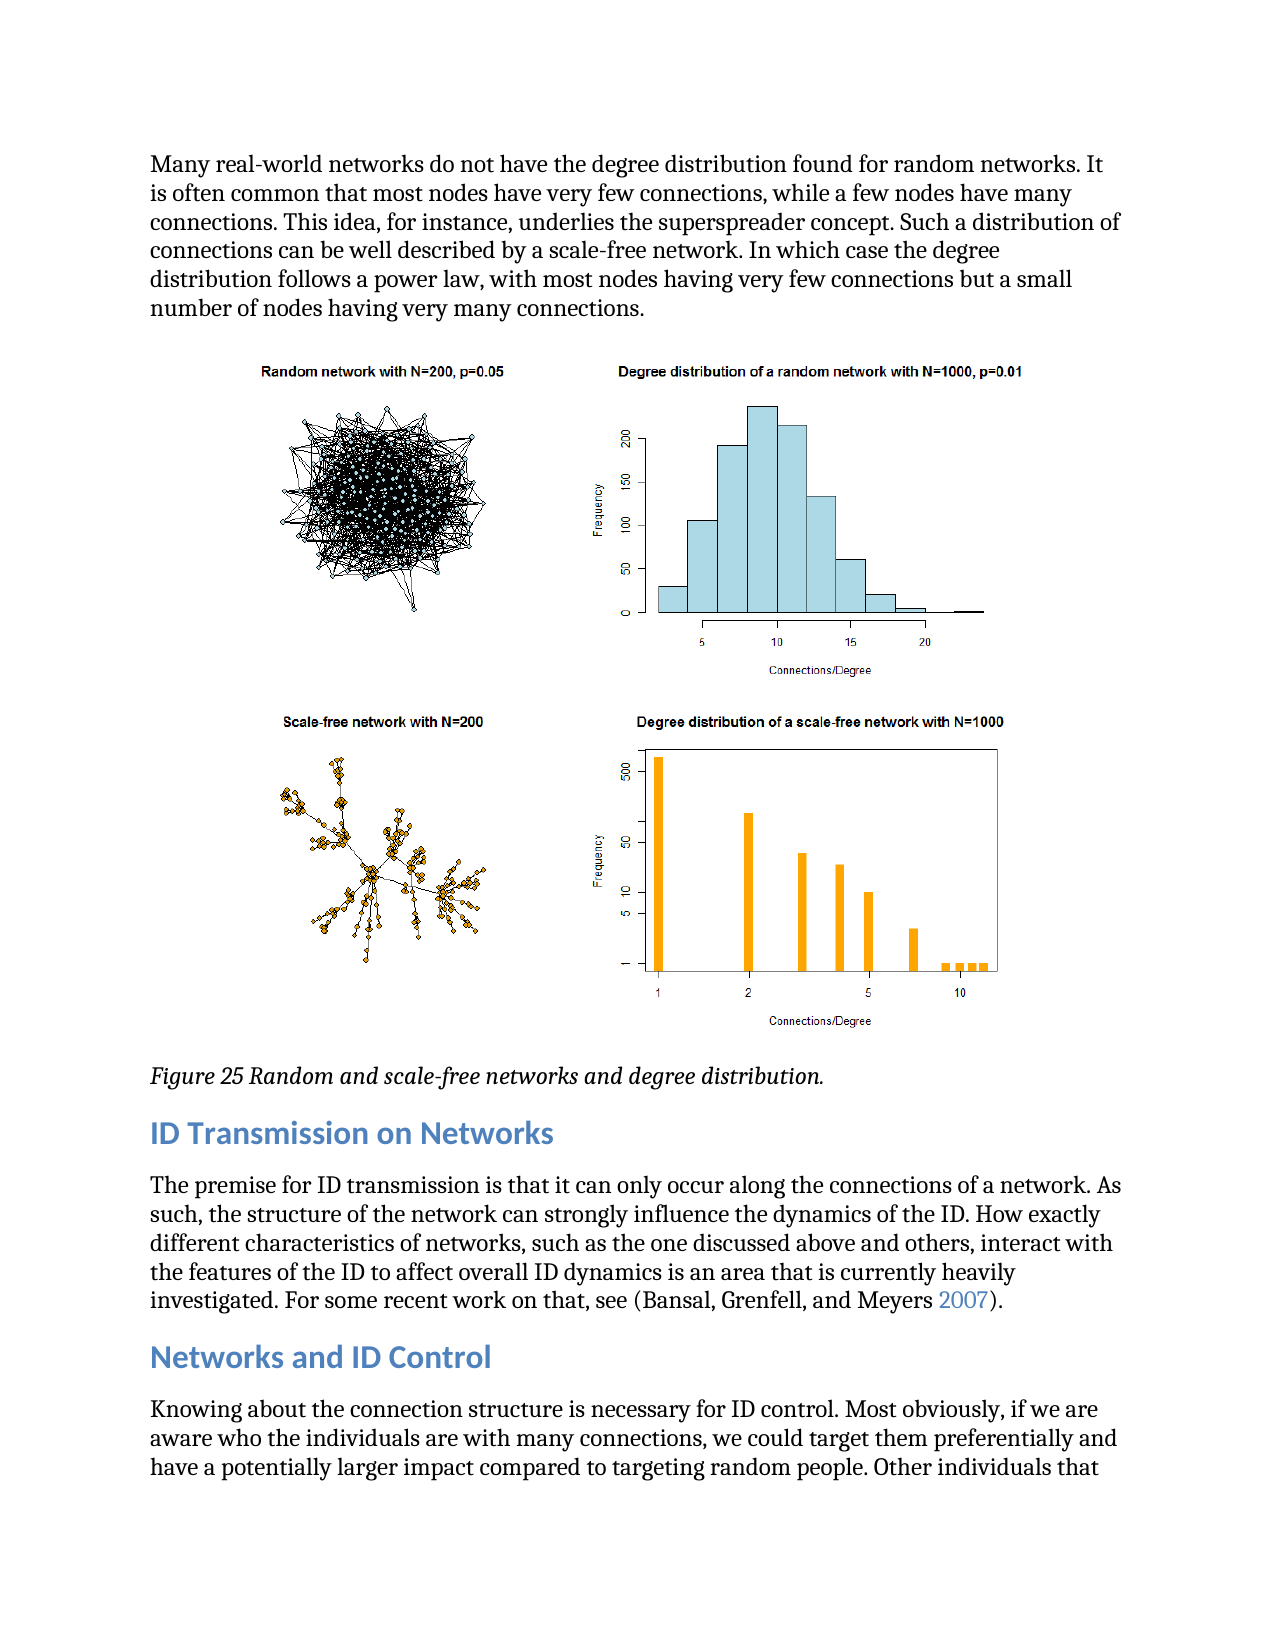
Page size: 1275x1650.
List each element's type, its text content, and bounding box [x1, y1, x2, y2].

text Figure 25 Random and scale-free networks and degree distribution. [150, 1062, 1125, 1091]
text Many real-world networks do not have the degree distribution found for random networks. It is often common that most nodes have very few connections, while a few nodes have many connections. This idea, for instance, underlies the superspreader concept. Such a distribution of connections can be well described by a scale-free network. In which case the degree distribution follows a power law, with most nodes having very few connections but a small number of nodes having very many connections. [150, 150, 1125, 322]
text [150, 1395, 1125, 1481]
subtitle ID Transmission on Networks [150, 1112, 1125, 1152]
subtitle Networks and ID Control [150, 1336, 1125, 1376]
picture [150, 341, 1025, 1042]
text The premise for ID transmission is that it can only occur along the connections of a network. As such, the structure of the network can strongly influence the dynamics of the ID. How exactly different characteristics of networks, such as the one discussed above and others, interact with the features of the ID to affect overall ID dynamics is an area that is currently heavily investigated. For some recent work on that, see (Bansal, Grenfell, and Meyers 2007). [150, 1171, 1125, 1315]
